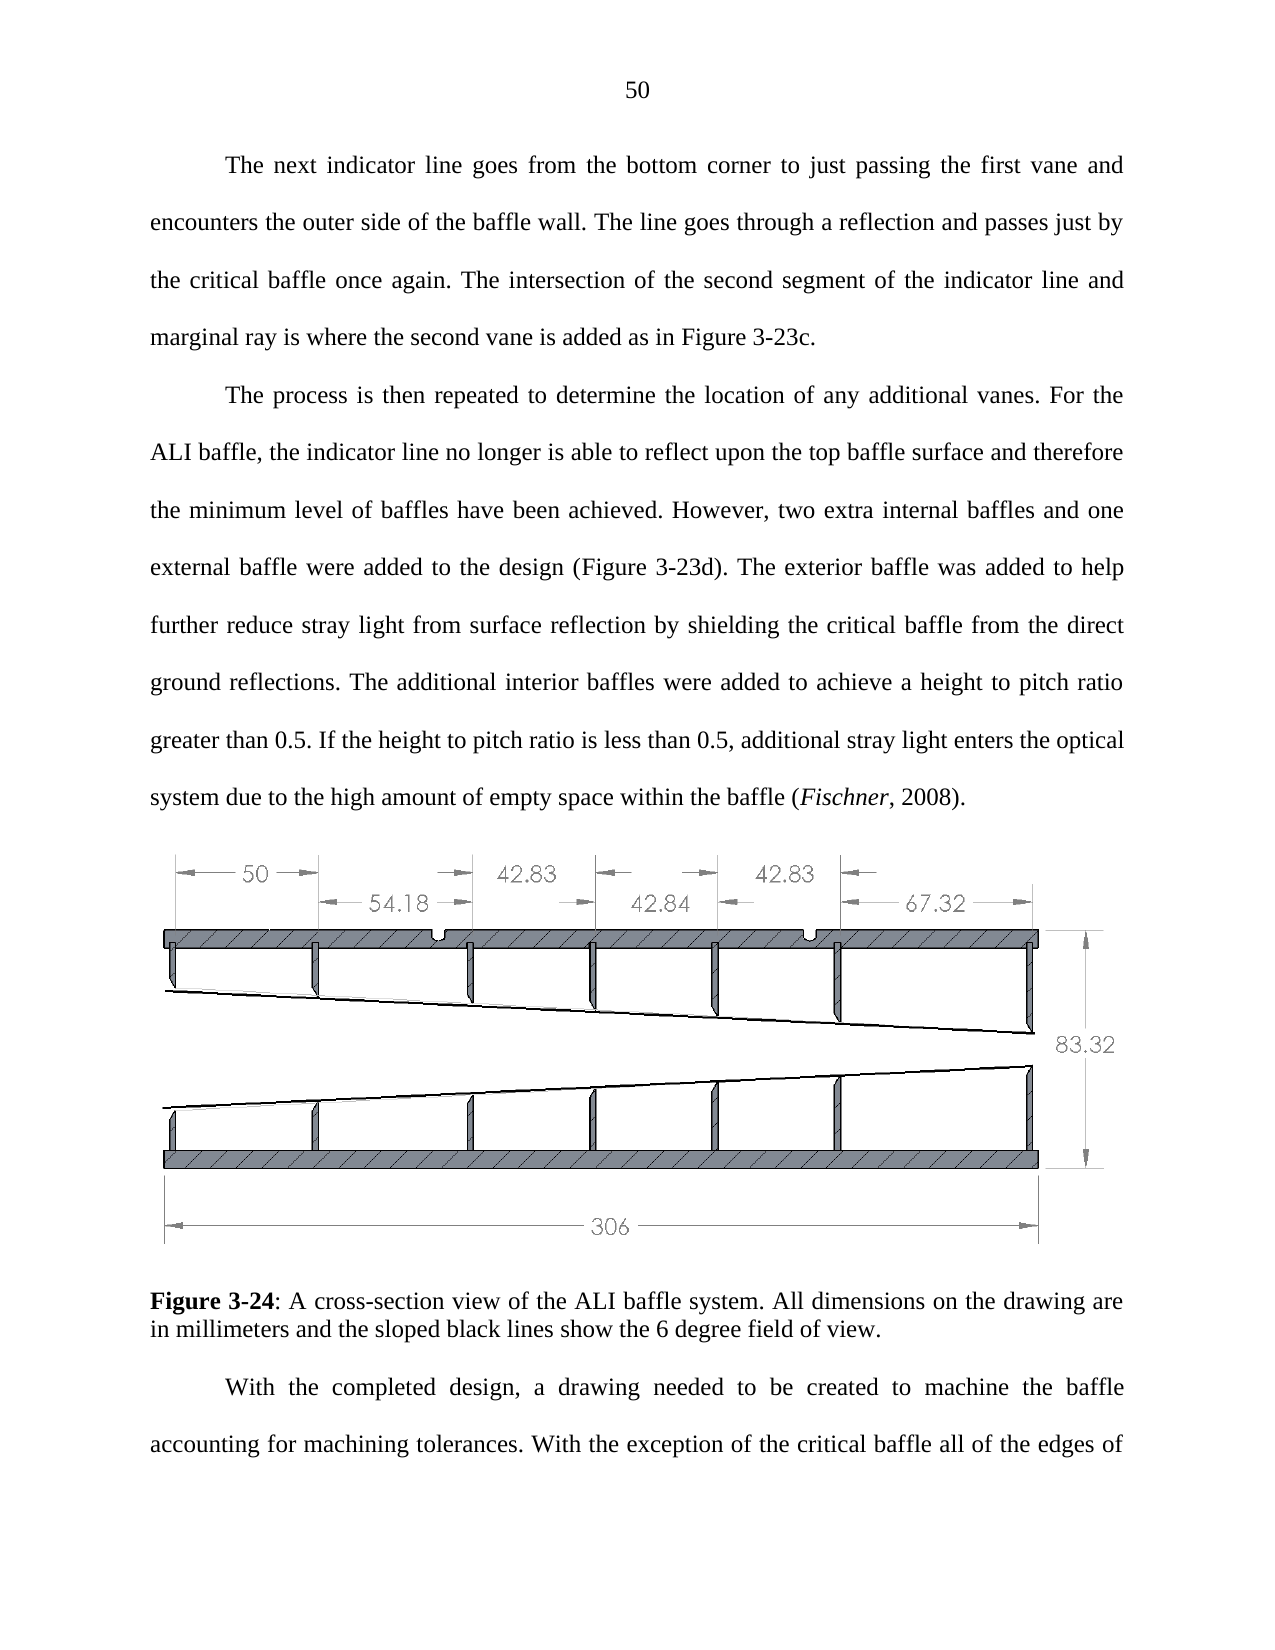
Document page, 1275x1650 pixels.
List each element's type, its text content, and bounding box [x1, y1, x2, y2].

text The next indicator line goes from the bottom corner to just passing the first vane and encounters the outer side of the baffle wall. The line goes through a reflection and passes just by the critical baffle once again. The intersection of the second segment of the indicator line and marginal ray is where the second vane is added as in Figure 3-23c. [150, 150, 1125, 351]
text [150, 1372, 1125, 1458]
text The process is then repeated to determine the location of any additional vanes. For the ALI baffle, the indicator line no longer is able to reflect upon the top baffle surface and therefore the minimum level of baffles have been achieved. However, two extra internal baffles and one external baffle were added to the design (Figure 3-23d). The exterior baffle was added to help further reduce stray light from surface reflection by shielding the critical baffle from the direct ground reflections. The additional interior baffles were added to achieve a height to pitch ratio greater than 0.5. If the height to pitch ratio is less than 0.5, additional stray light enters the optical system due to the high amount of empty space within the baffle (Fischner, 2008). [150, 380, 1125, 811]
text Figure 3-24: A cross-section view of the ALI baffle system. All dimensions on the drawing are in millimeters and the sloped black lines show the 6 degree field of view. [150, 1286, 1125, 1343]
picture [150, 840, 1125, 1257]
